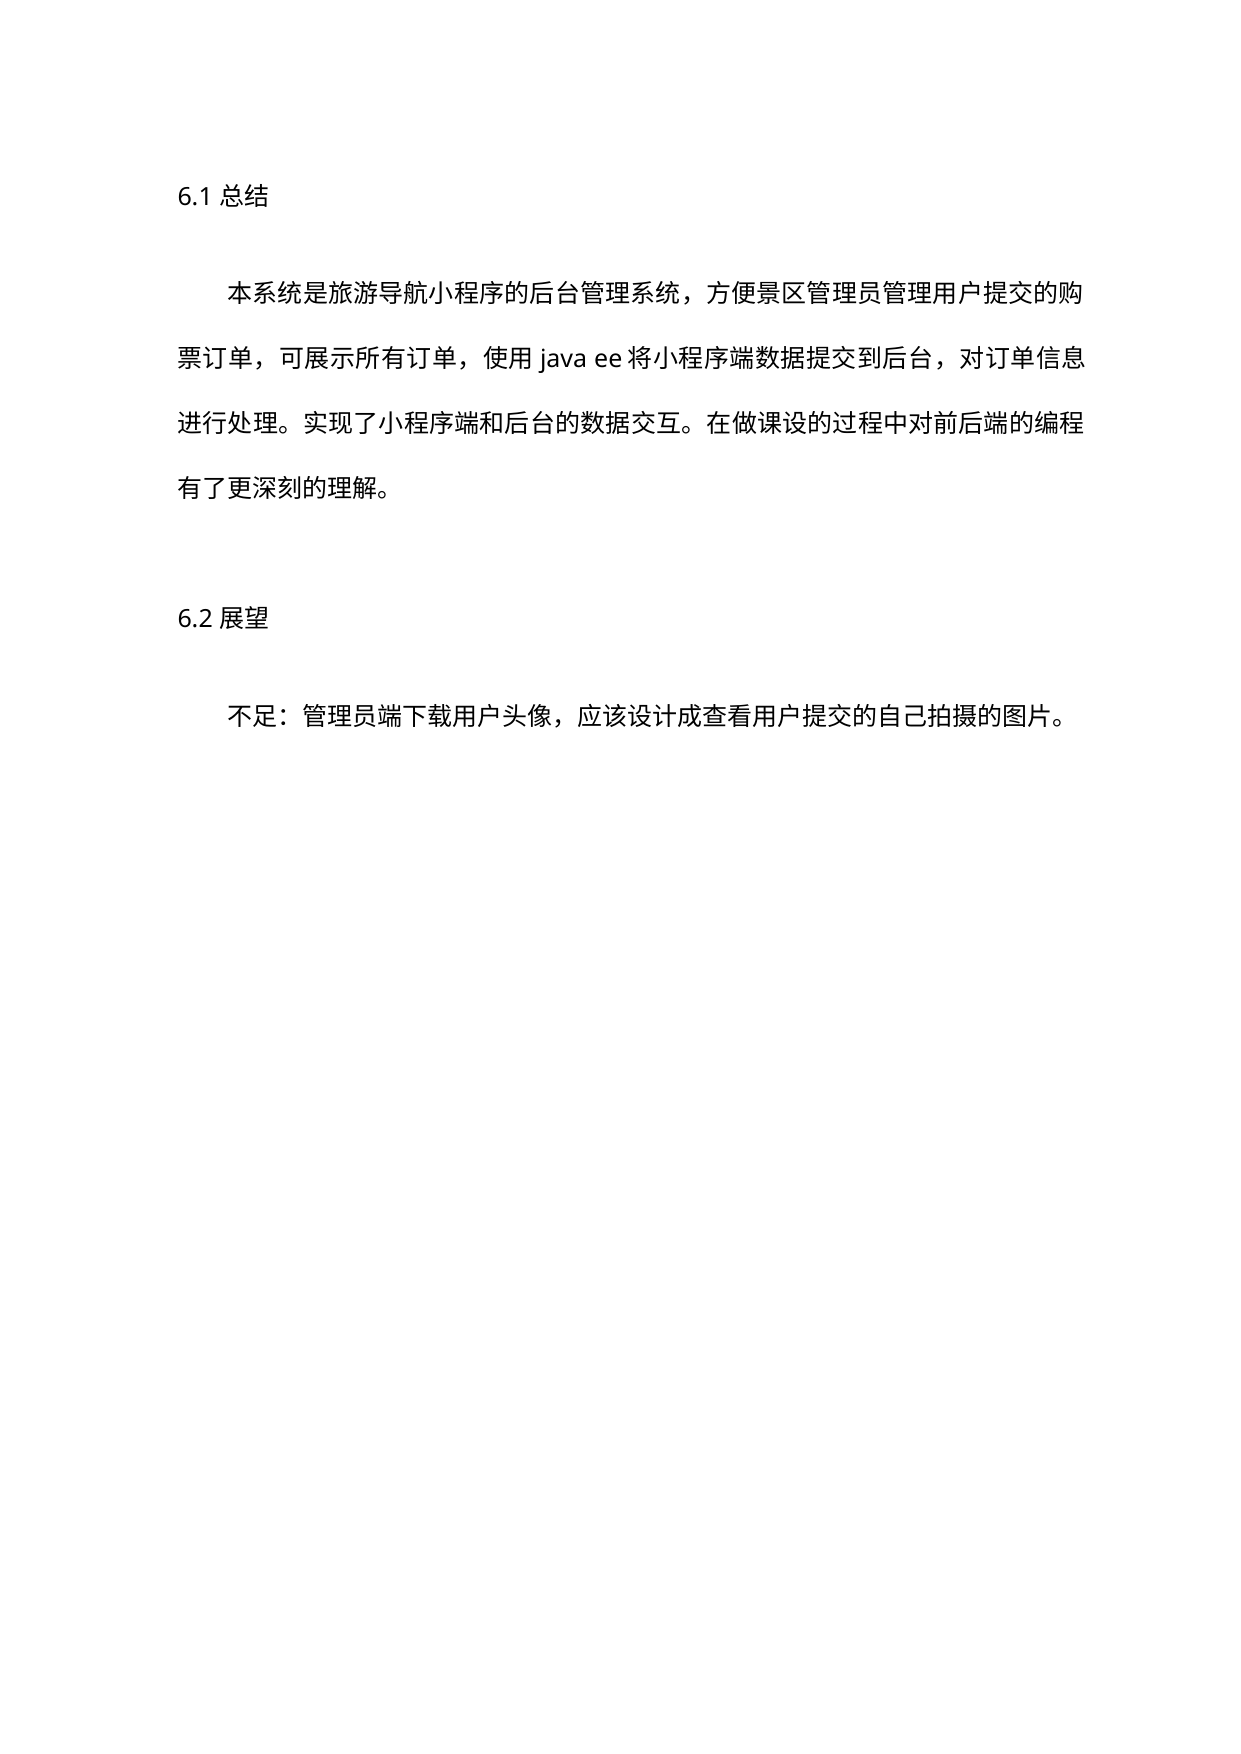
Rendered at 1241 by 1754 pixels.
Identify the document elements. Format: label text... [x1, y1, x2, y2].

text 不足：管理员端下载用户头像，应该设计成查看用户提交的自己拍摄的图片。 [177, 682, 1087, 747]
text 6.1 总结 [177, 162, 1087, 227]
text 本系统是旅游导航小程序的后台管理系统，方便景区管理员管理用户提交的购票订单，可展示所有订单，使用java ee将小程序端数据提交到后台，对订单信息进行处理。实现了小程序端和后台的数据交互。在做课设的过程中对前后端的编程有了更深刻的理解。 [177, 259, 1087, 519]
text 6.2 展望 [177, 584, 1087, 649]
